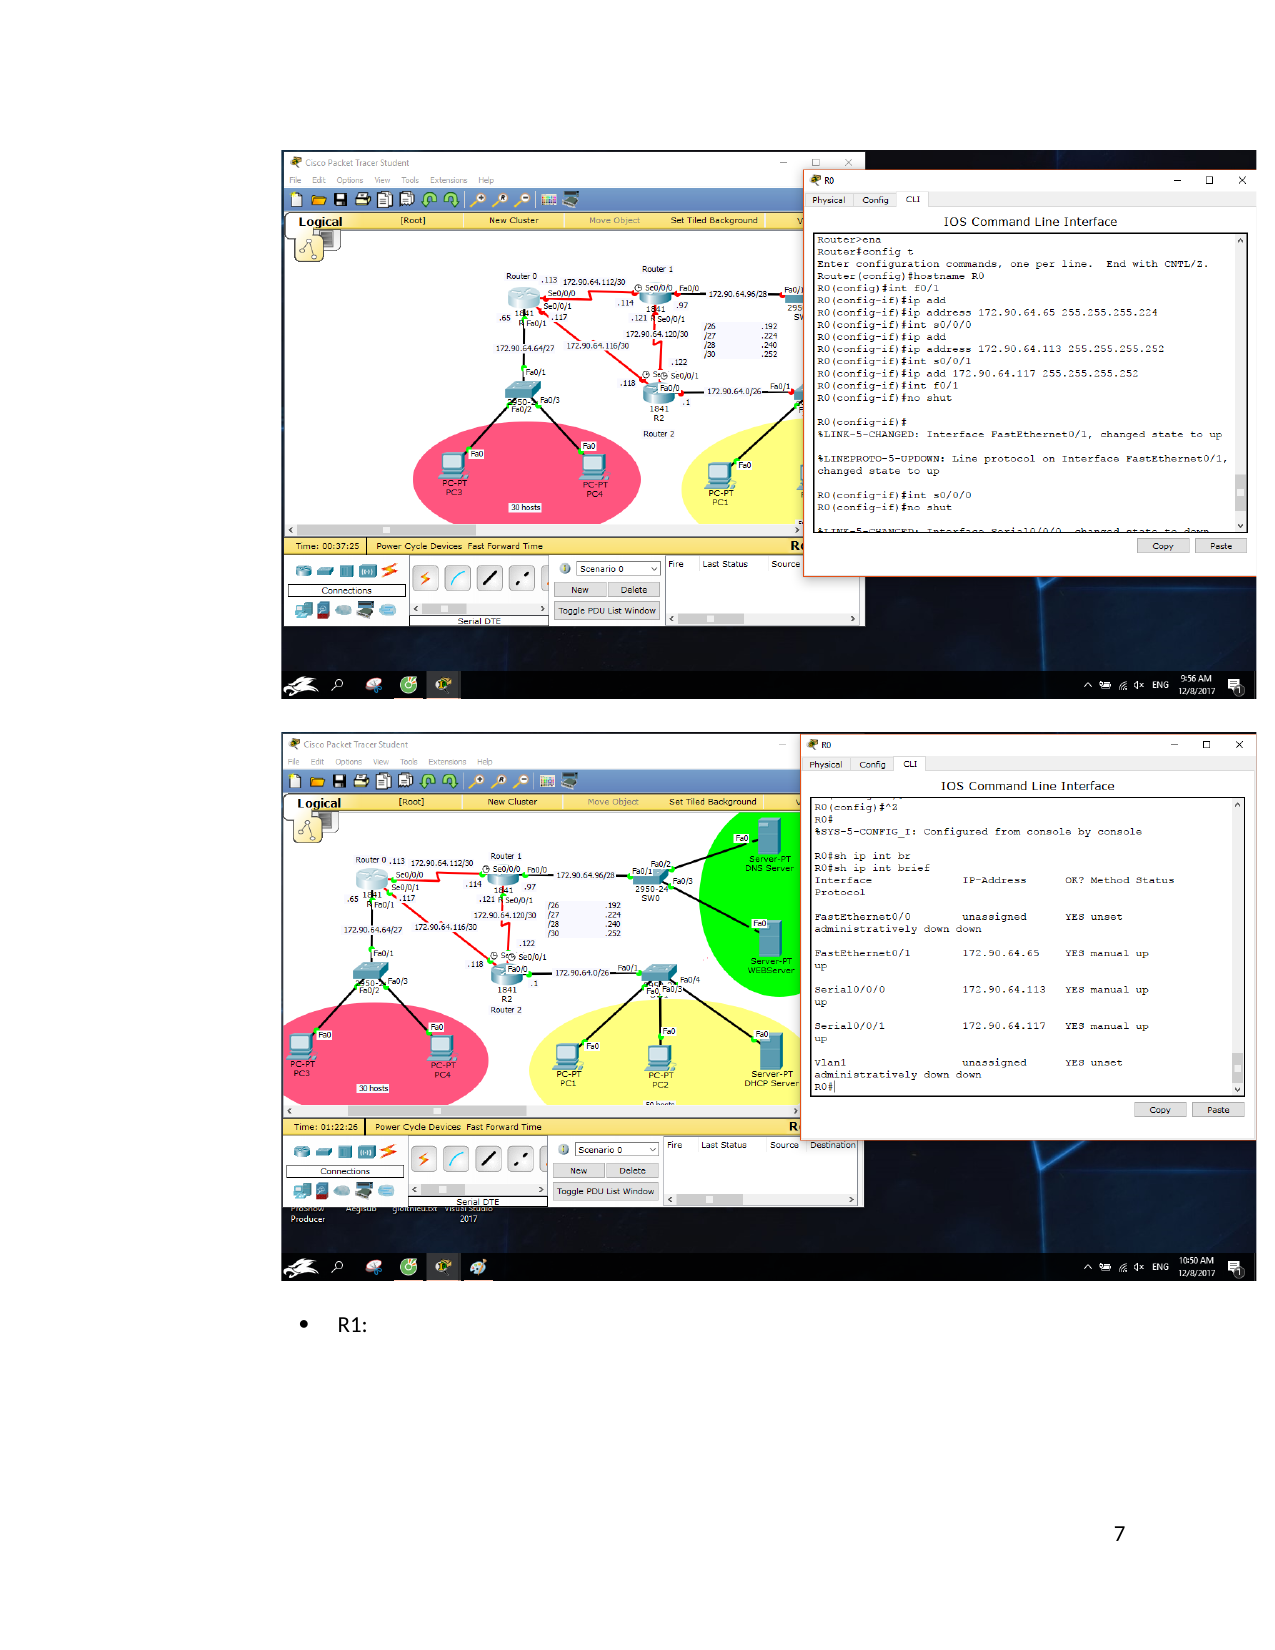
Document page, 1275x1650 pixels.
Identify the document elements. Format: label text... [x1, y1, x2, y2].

picture [281, 150, 1257, 699]
picture [281, 732, 1257, 1281]
list R1: [300, 1310, 1125, 1338]
